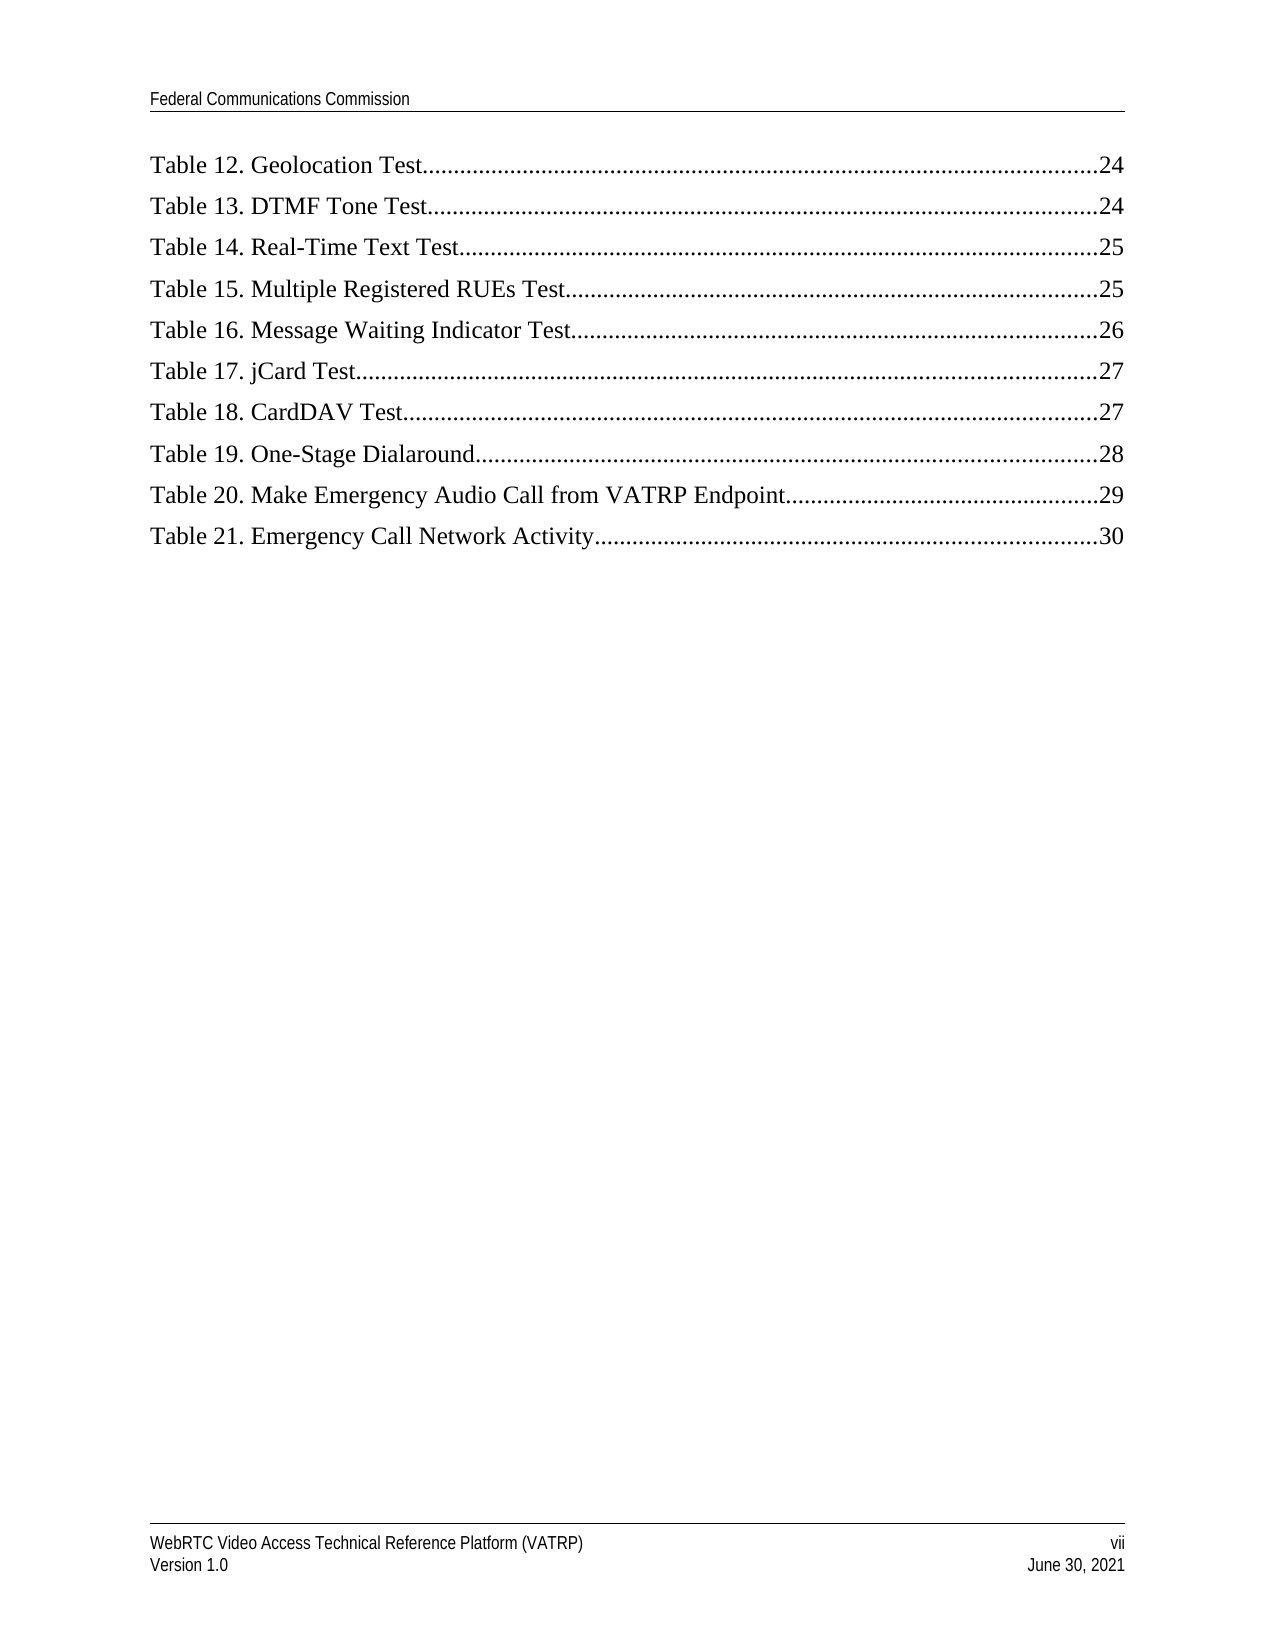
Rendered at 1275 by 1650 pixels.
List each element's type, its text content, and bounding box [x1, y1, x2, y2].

text Table 12. Geolocation Test 24 [150, 150, 1125, 179]
text Table 14. Real-Time Text Test 25 [150, 232, 1125, 261]
text Table 19. One-Stage Dialaround 28 [150, 439, 1125, 467]
text Table 18. CardDAV Test 27 [150, 397, 1125, 426]
text Table 20. Make Emergency Audio Call from VATRP Endpoint 29 [150, 480, 1125, 509]
text Table 17. jCard Test 27 [150, 356, 1125, 385]
text Table 15. Multiple Registered RUEs Test 25 [150, 274, 1125, 302]
text Table 21. Emergency Call Network Activity 30 [150, 521, 1125, 550]
text Table 16. Message Waiting Indicator Test 26 [150, 315, 1125, 344]
text Table 13. DTMF Tone Test 24 [150, 191, 1125, 220]
